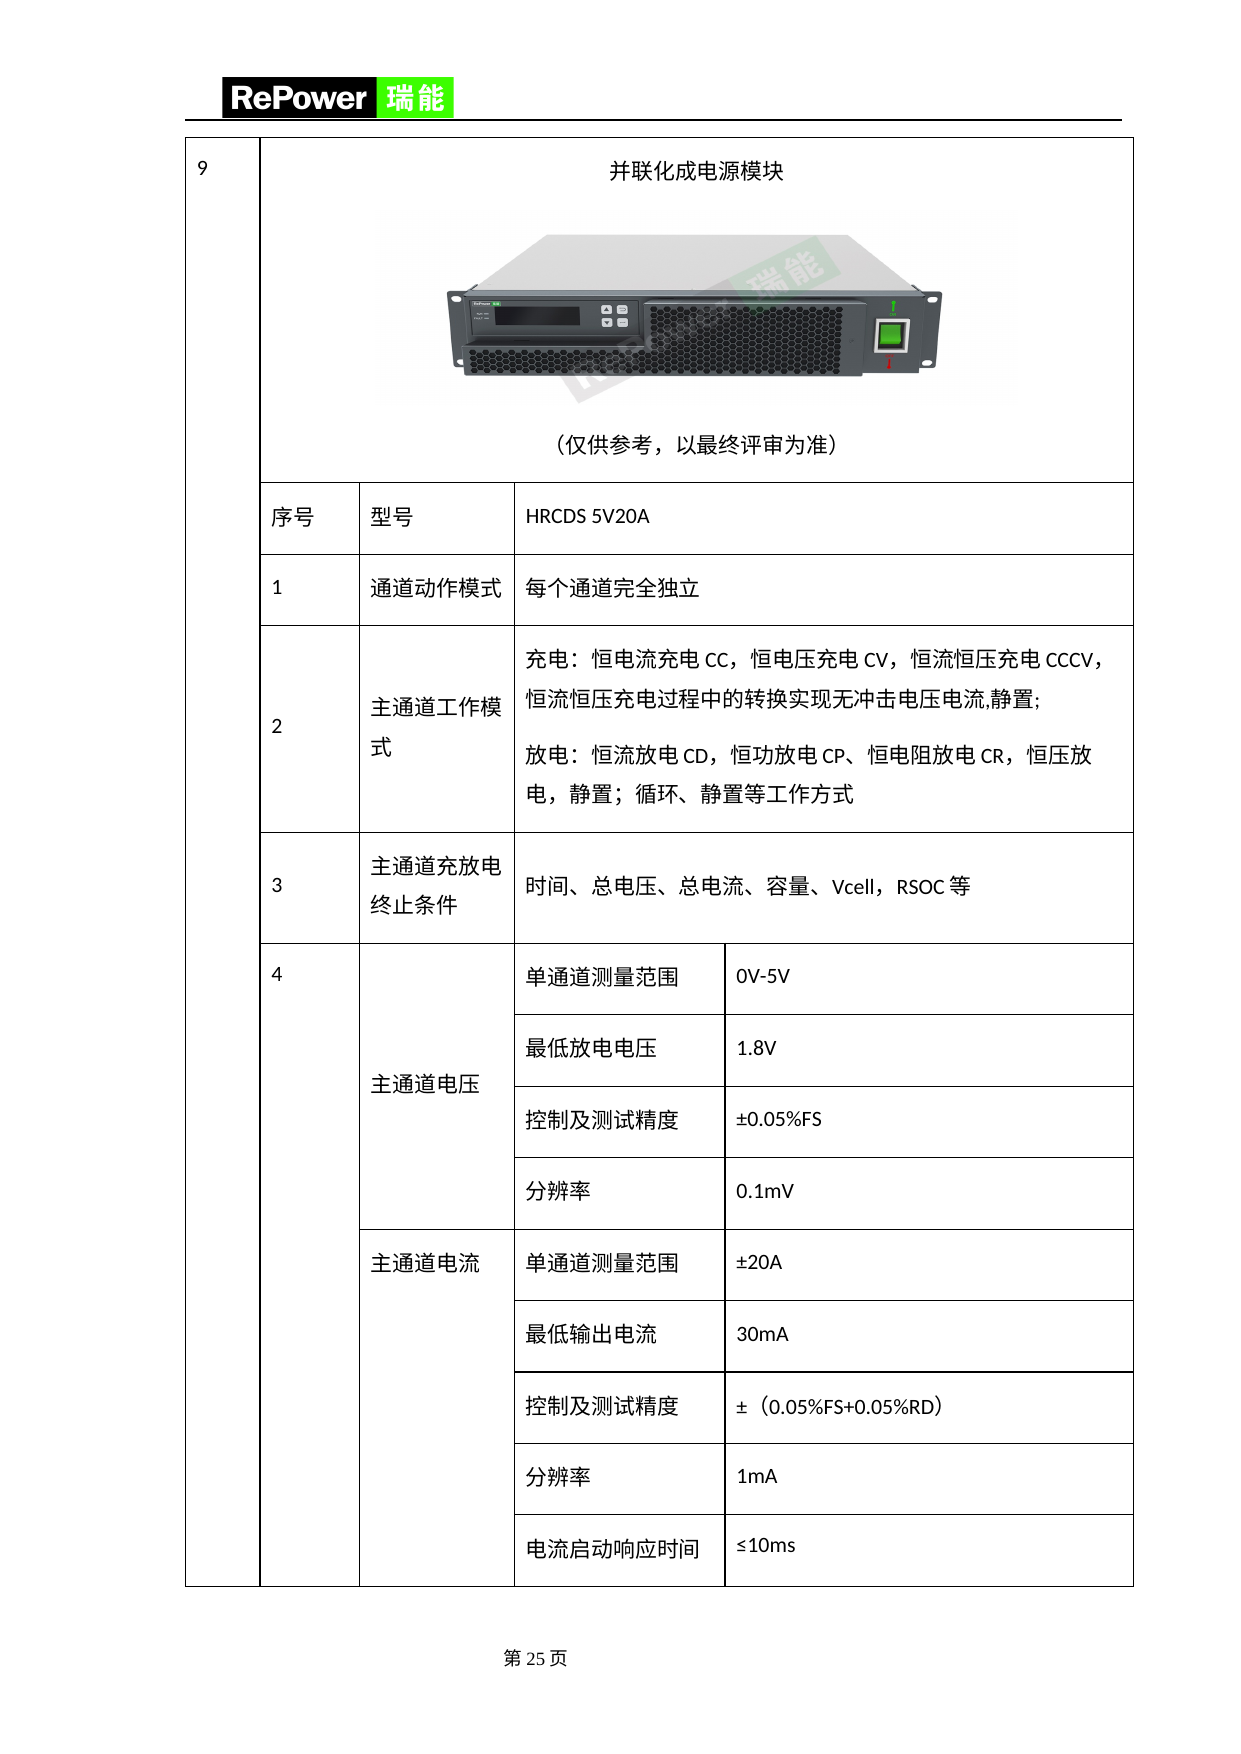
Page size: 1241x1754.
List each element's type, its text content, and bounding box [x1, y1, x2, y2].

table_cell 分辨率 [515, 1444, 724, 1514]
table_cell ±（0.05%FS+0.05%RD） [726, 1373, 1133, 1443]
table_cell 2 [261, 626, 359, 832]
table_cell 最低输出电流 [515, 1301, 724, 1371]
table_cell 并联化成电源模块 （仅供参考，以最终评审为准） [261, 138, 1133, 482]
table_cell 主通道充放电终止条件 [360, 833, 514, 943]
table_cell 主通道电压 [360, 944, 514, 1228]
table_cell 主通道电流 [360, 1230, 514, 1586]
table_cell 单通道测量范围 [515, 944, 724, 1014]
table_cell 单通道测量范围 [515, 1230, 724, 1300]
table_cell 0.1mV [726, 1158, 1133, 1228]
table_cell ±0.05%FS [726, 1087, 1133, 1157]
table_cell 30mA [726, 1301, 1133, 1371]
table_cell 型号 [360, 483, 514, 554]
table_cell HRCDS 5V20A [515, 483, 1133, 554]
table_cell 控制及测试精度 [515, 1087, 724, 1157]
table_cell ≤10ms [726, 1515, 1133, 1586]
picture [222, 77, 454, 118]
table_cell 序号 [261, 483, 359, 554]
table_cell 主通道工作模式 [360, 626, 514, 832]
table_cell 分辨率 [515, 1158, 724, 1228]
table_cell 3 [261, 833, 359, 943]
table_cell 充电：恒电流充电CC，恒电压充电CV，恒流恒压充电CCCV，恒流恒压充电过程中的转换实现无冲击电压电流,静置; 放电：恒流放电CD，恒功放电CP、恒电阻放电CR，恒压放电，静置；循环、静置等工作方式 [515, 626, 1133, 832]
table_cell ±20A [726, 1230, 1133, 1300]
table_cell 9 [186, 138, 259, 1586]
table_cell 每个通道完全独立 [515, 555, 1133, 625]
picture [375, 210, 1018, 406]
table_cell 通道动作模式 [360, 555, 514, 625]
table_cell 最低放电电压 [515, 1015, 724, 1086]
table_cell 4 [261, 944, 359, 1586]
table_cell 时间、总电压、总电流、容量、Vcell，RSOC等 [515, 833, 1133, 943]
table_cell 1 [261, 555, 359, 625]
table_cell 1.8V [726, 1015, 1133, 1086]
table_cell 1mA [726, 1444, 1133, 1514]
table_cell 电流启动响应时间 [515, 1515, 724, 1586]
table_cell 控制及测试精度 [515, 1373, 724, 1443]
table_cell 0V-5V [726, 944, 1133, 1014]
